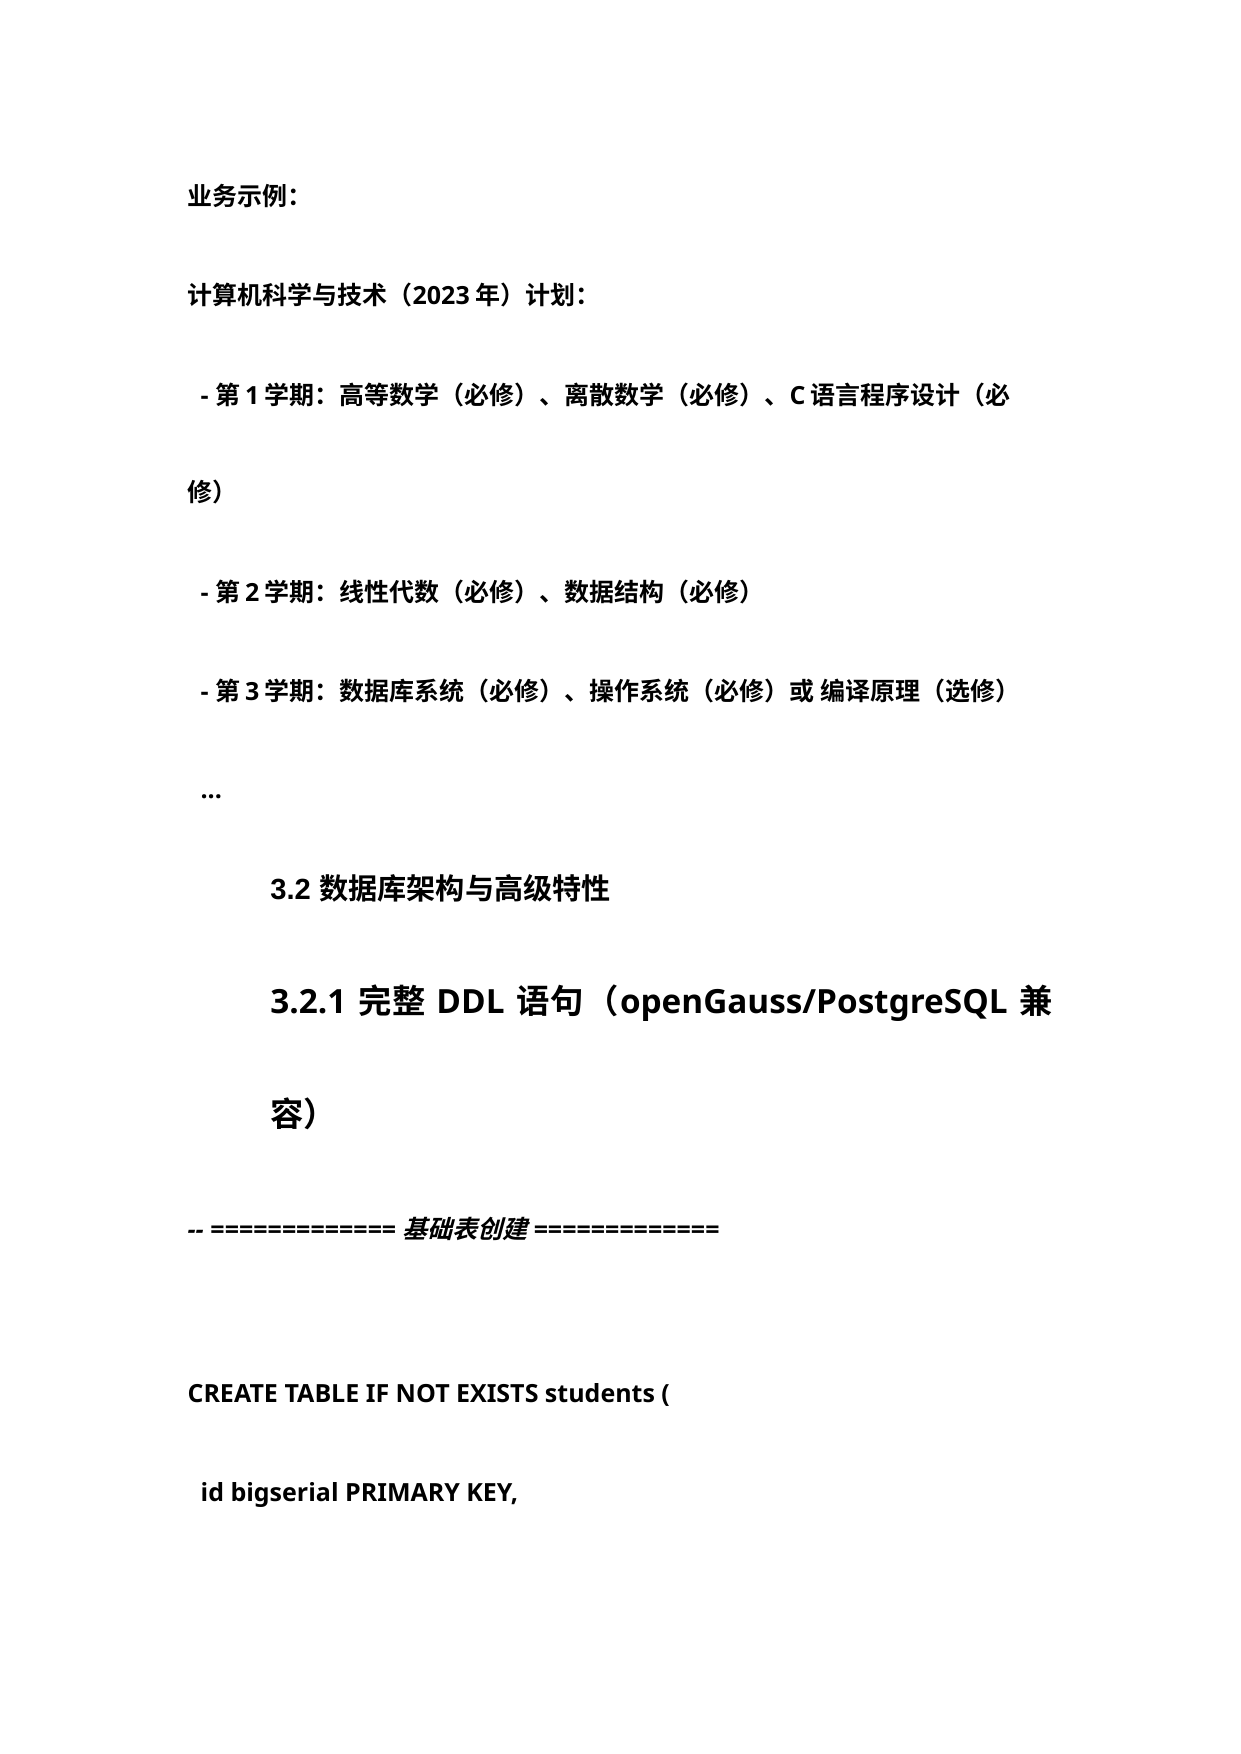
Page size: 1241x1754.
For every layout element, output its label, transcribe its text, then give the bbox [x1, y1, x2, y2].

text 业务示例： [187, 162, 1053, 227]
text CREATE TABLE IF NOT EXISTS students ( [187, 1361, 1053, 1426]
text - 第1学期：高等数学（必修）、离散数学（必修）、C语言程序设计（必修） [187, 361, 1053, 523]
text ... [187, 756, 1053, 821]
subtitle 3.2 数据库架构与高级特性 [270, 854, 1053, 919]
text - 第3学期：数据库系统（必修）、操作系统（必修）或 编译原理（选修） [187, 657, 1053, 722]
text id bigserial PRIMARY KEY, [187, 1459, 1053, 1524]
text - 第2学期：线性代数（必修）、数据结构（必修） [187, 558, 1053, 623]
text -- ============= 基础表创建 ============= [187, 1195, 1053, 1260]
text 3.2.1 完整 DDL 语句（openGauss/PostgreSQL 兼容） [270, 967, 1053, 1144]
text 计算机科学与技术（2023年）计划： [187, 261, 1053, 326]
